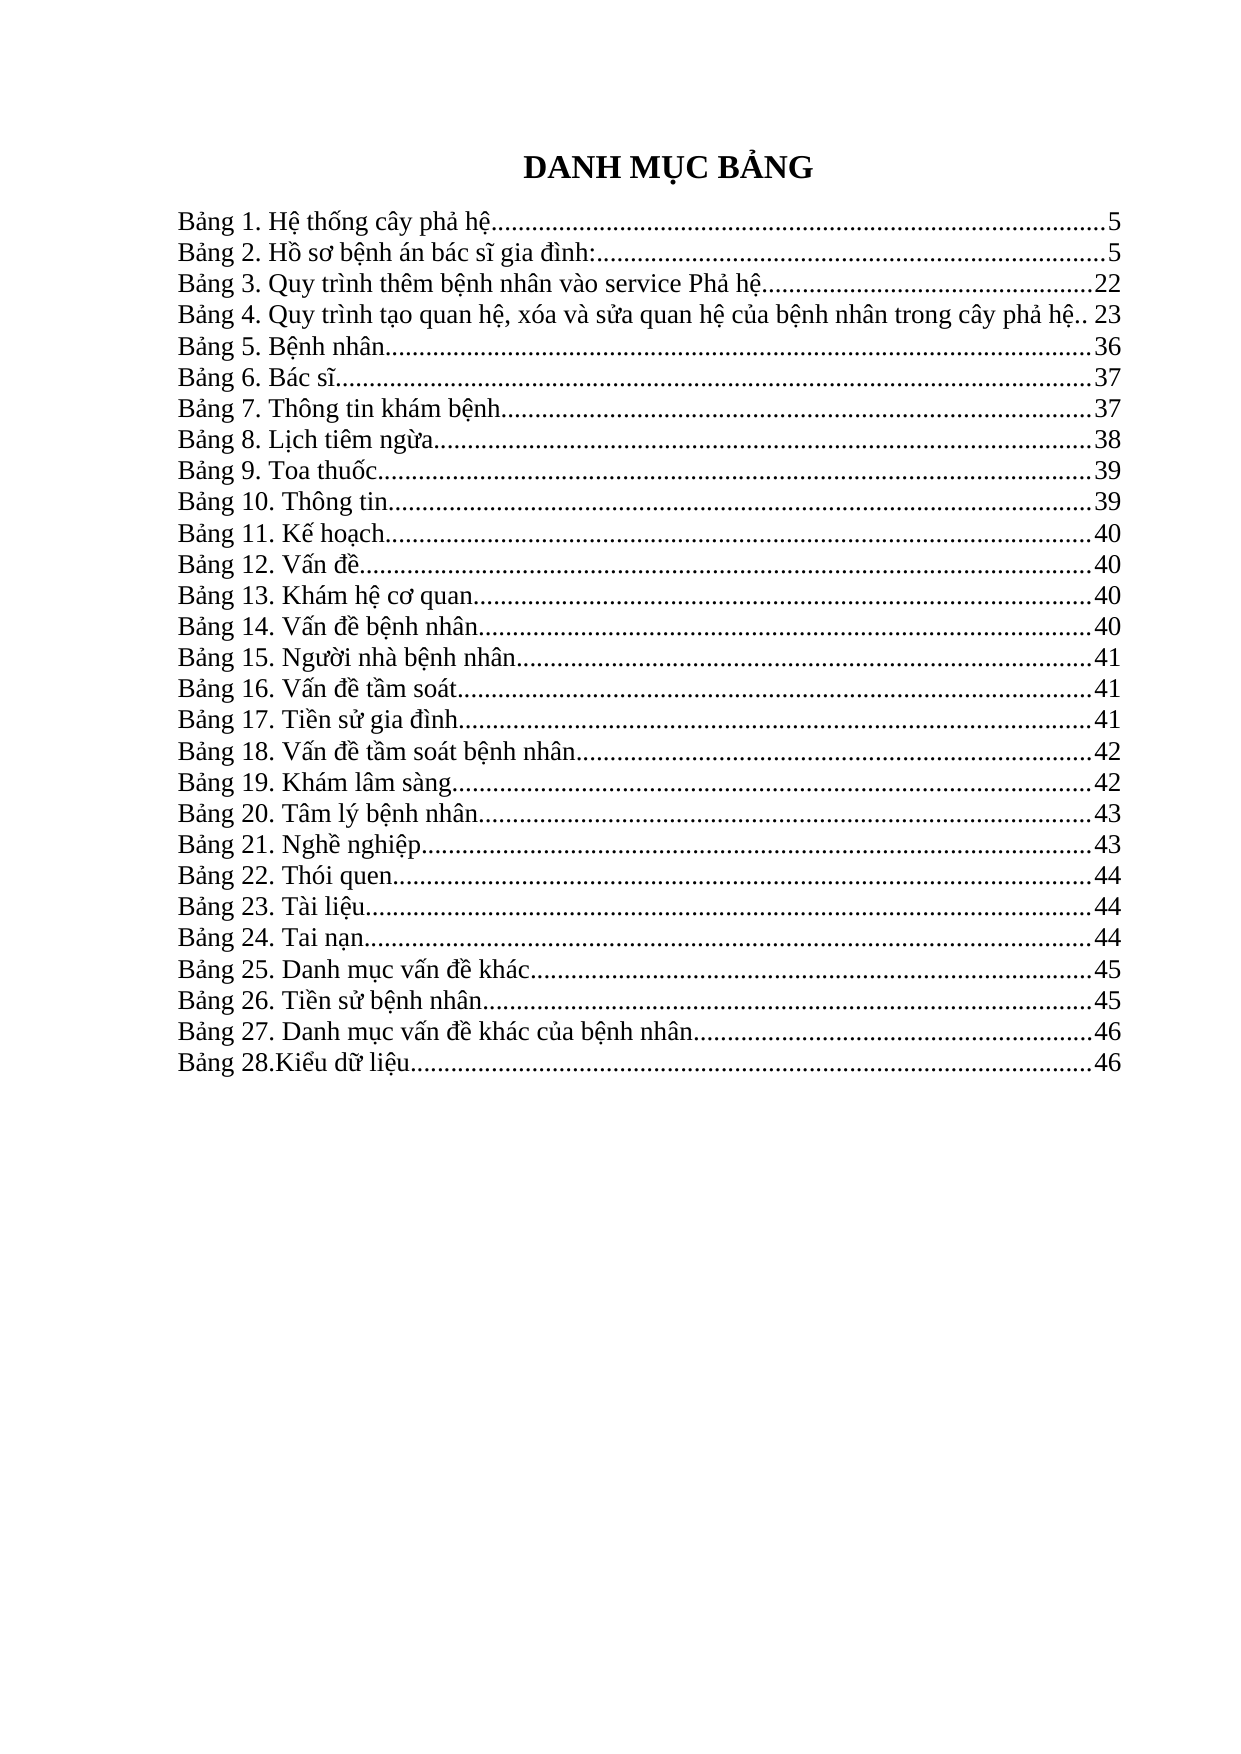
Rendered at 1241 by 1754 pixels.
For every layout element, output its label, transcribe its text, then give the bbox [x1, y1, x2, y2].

text Bảng 28.Kiểu dữ liệu 46 [177, 1046, 1122, 1077]
text Bảng 1. Hệ thống cây phả hệ 5 [177, 205, 1122, 236]
text Bảng 22. Thói quen 44 [177, 859, 1122, 890]
text Bảng 5. Bệnh nhân 36 [177, 330, 1122, 361]
text Bảng 16. Vấn đề tầm soát 41 [177, 672, 1122, 703]
text Bảng 25. Danh mục vấn đề khác 45 [177, 953, 1122, 984]
text Bảng 27. Danh mục vấn đề khác của bệnh nhân 46 [177, 1015, 1122, 1046]
text Bảng 19. Khám lâm sàng 42 [177, 766, 1122, 797]
text Bảng 20. Tâm lý bệnh nhân 43 [177, 797, 1122, 828]
text Bảng 12. Vấn đề 40 [177, 548, 1122, 579]
text Bảng 10. Thông tin 39 [177, 486, 1122, 517]
text Bảng 2. Hồ sơ bệnh án bác sĩ gia đình: 5 [177, 236, 1122, 267]
text Bảng 4. Quy trình tạo quan hệ, xóa và sửa quan hệ của bệnh nhân trong cây phả hệ. 23 [177, 299, 1122, 330]
text Bảng 13. Khám hệ cơ quan 40 [177, 579, 1122, 610]
text Bảng 8. Lịch tiêm ngừa 38 [177, 423, 1122, 454]
text Bảng 7. Thông tin khám bệnh 37 [177, 392, 1122, 423]
text Bảng 23. Tài liệu 44 [177, 890, 1122, 922]
text Bảng 11. Kế hoạch 40 [177, 517, 1122, 548]
text Bảng 18. Vấn đề tầm soát bệnh nhân 42 [177, 735, 1122, 766]
text Bảng 17. Tiền sử gia đình 41 [177, 703, 1122, 735]
text Bảng 15. Người nhà bệnh nhân 41 [177, 641, 1122, 672]
text Bảng 21. Nghề nghiệp 43 [177, 828, 1122, 859]
text DANH MỤC BẢNG [215, 148, 1122, 186]
text Bảng 14. Vấn đề bệnh nhân 40 [177, 610, 1122, 641]
text Bảng 3. Quy trình thêm bệnh nhân vào service Phả hệ 22 [177, 267, 1122, 299]
text Bảng 6. Bác sĩ 37 [177, 361, 1122, 392]
text Bảng 9. Toa thuốc 39 [177, 454, 1122, 486]
text Bảng 24. Tai nạn 44 [177, 922, 1122, 953]
text Bảng 26. Tiền sử bệnh nhân 45 [177, 984, 1122, 1015]
